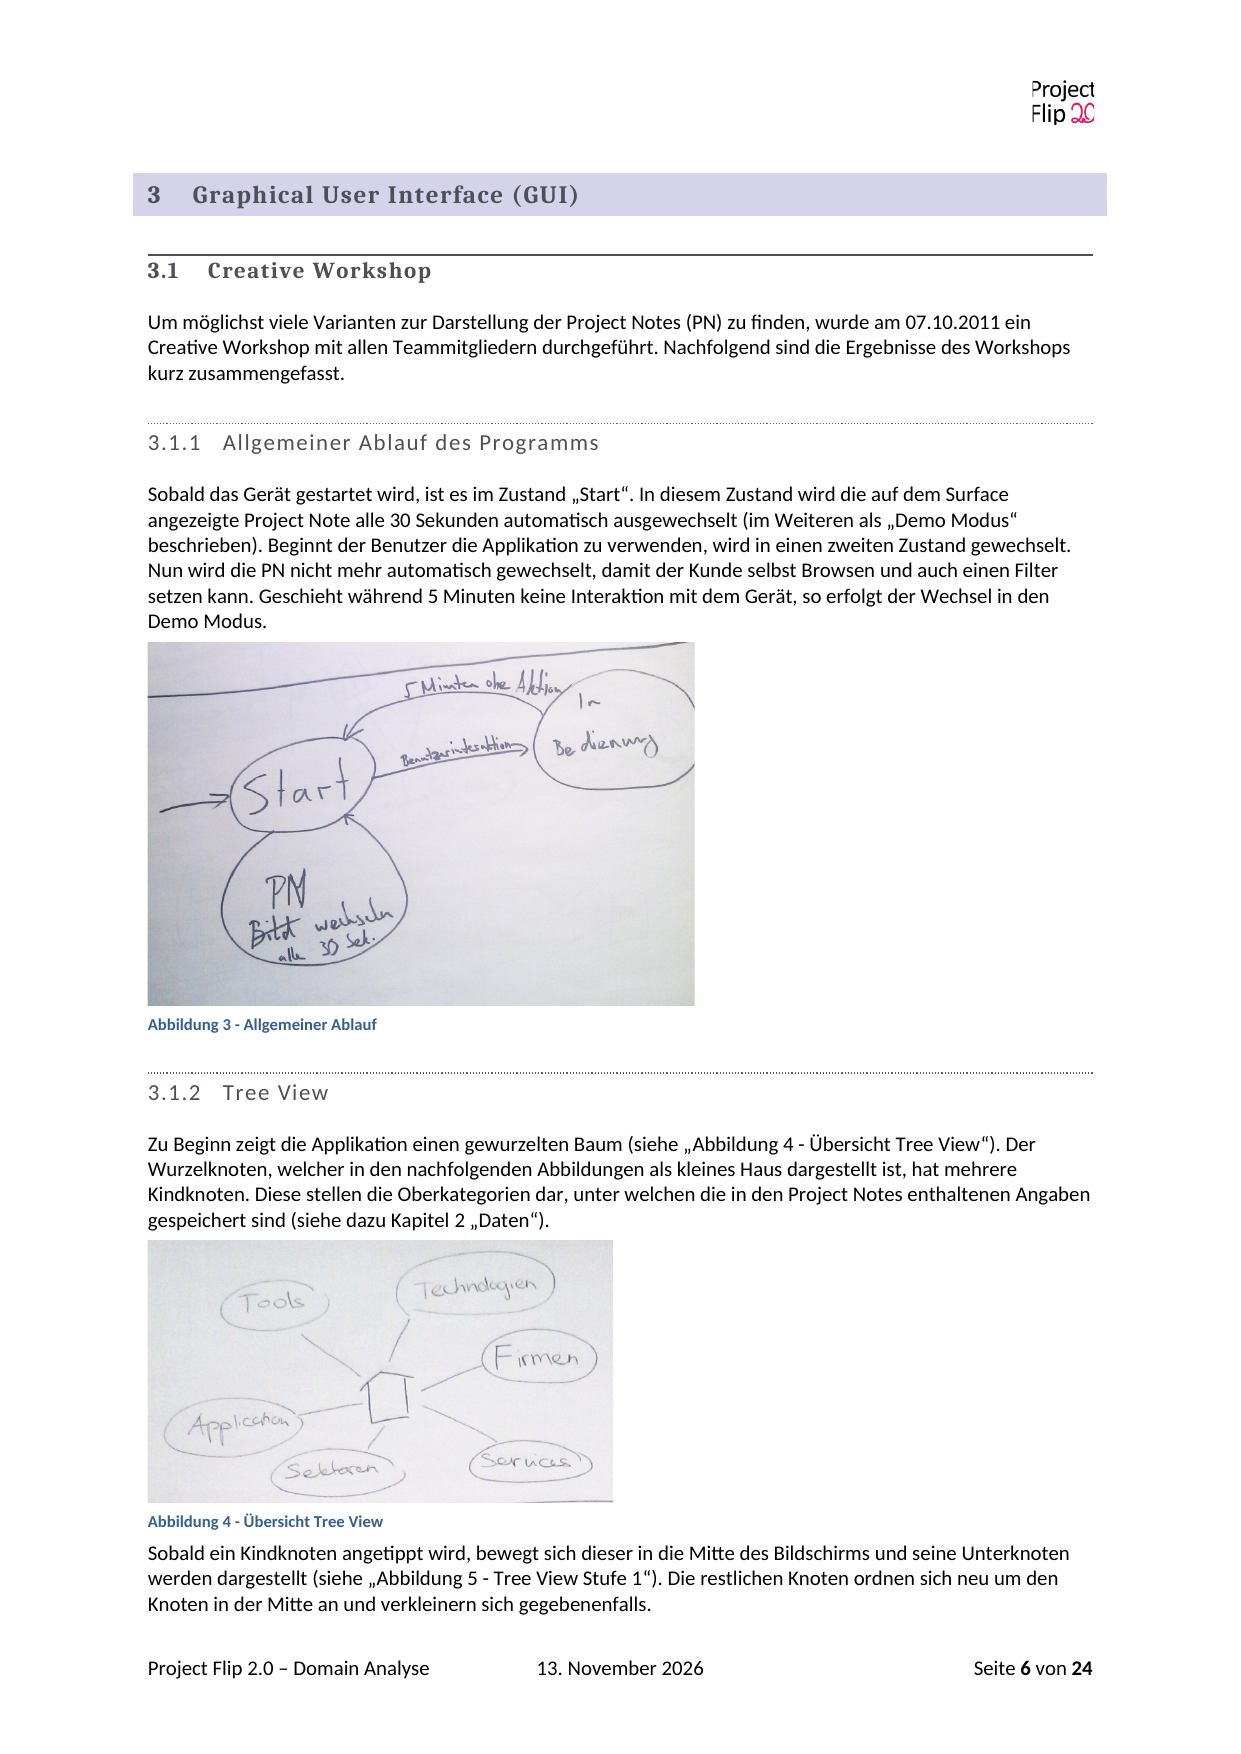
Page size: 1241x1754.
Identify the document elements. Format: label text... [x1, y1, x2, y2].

subtitle Tree View [148, 1072, 1093, 1106]
text Sobald ein Kindknoten angetippt wird, bewegt sich dieser in die Mitte des Bildschirms und seine Unterknoten werden dargestellt (siehe „Abbildung 3 - Tree View Stufe 1“). Die restlichen Knoten ordnen sich neu um den Knoten in der Mitte an und verkleinern sich gegebenenfalls. [148, 1540, 1093, 1616]
picture [1081, 79, 1097, 124]
subtitle Creative Workshop [148, 256, 1093, 284]
text Sobald das Gerät gestartet wird, ist es im Zustand „Start“. In diesem Zustand wird die auf dem Surface angezeigte Project Note alle 30 Sekunden automatisch ausgewechselt (im Weiteren als „Demo Modus“ beschrieben). Beginnt der Benutzer die Applikation zu verwenden, wird in einen zweiten Zustand gewechselt. Nun wird die PN nicht mehr automatisch gewechselt, damit der Kunde selbst Browsen und auch einen Filter setzen kann. Geschieht während 5 Minuten keine Interaktion mit dem Gerät, so erfolgt der Wechsel in den Demo Modus. [148, 481, 1093, 634]
picture [147, 1240, 614, 1503]
text Zu Beginn zeigt die Applikation einen gewurzelten Baum (siehe „Abbildung 2 - Übersicht Tree View“). Der Wurzelknoten, welcher in den nachfolgenden Abbildungen als kleines Haus dargestellt ist, hat mehrere Kindknoten. Diese stellen die Oberkategorien dar, unter welchen die in den Project Notes enthaltenen Angaben gespeichert sind (siehe dazu Kapitel 2 „Daten“). [148, 1131, 1093, 1232]
subtitle Graphical User Interface (GUI) [139, 179, 1101, 210]
text Um möglichst viele Varianten zur Darstellung der Project Notes (PN) zu finden, wurde am 07.10.2011 ein Creative Workshop mit allen Teammitgliedern durchgeführt. Nachfolgend sind die Ergebnisse des Workshops kurz zusammengefasst. [148, 309, 1093, 385]
text Abbildung 3 - Allgemeiner Ablauf [148, 1014, 1093, 1034]
picture [147, 642, 695, 1006]
text Abbildung 4 - Übersicht Tree View [148, 1511, 1093, 1532]
subtitle Allgemeiner Ablauf des Programms [148, 423, 1093, 456]
